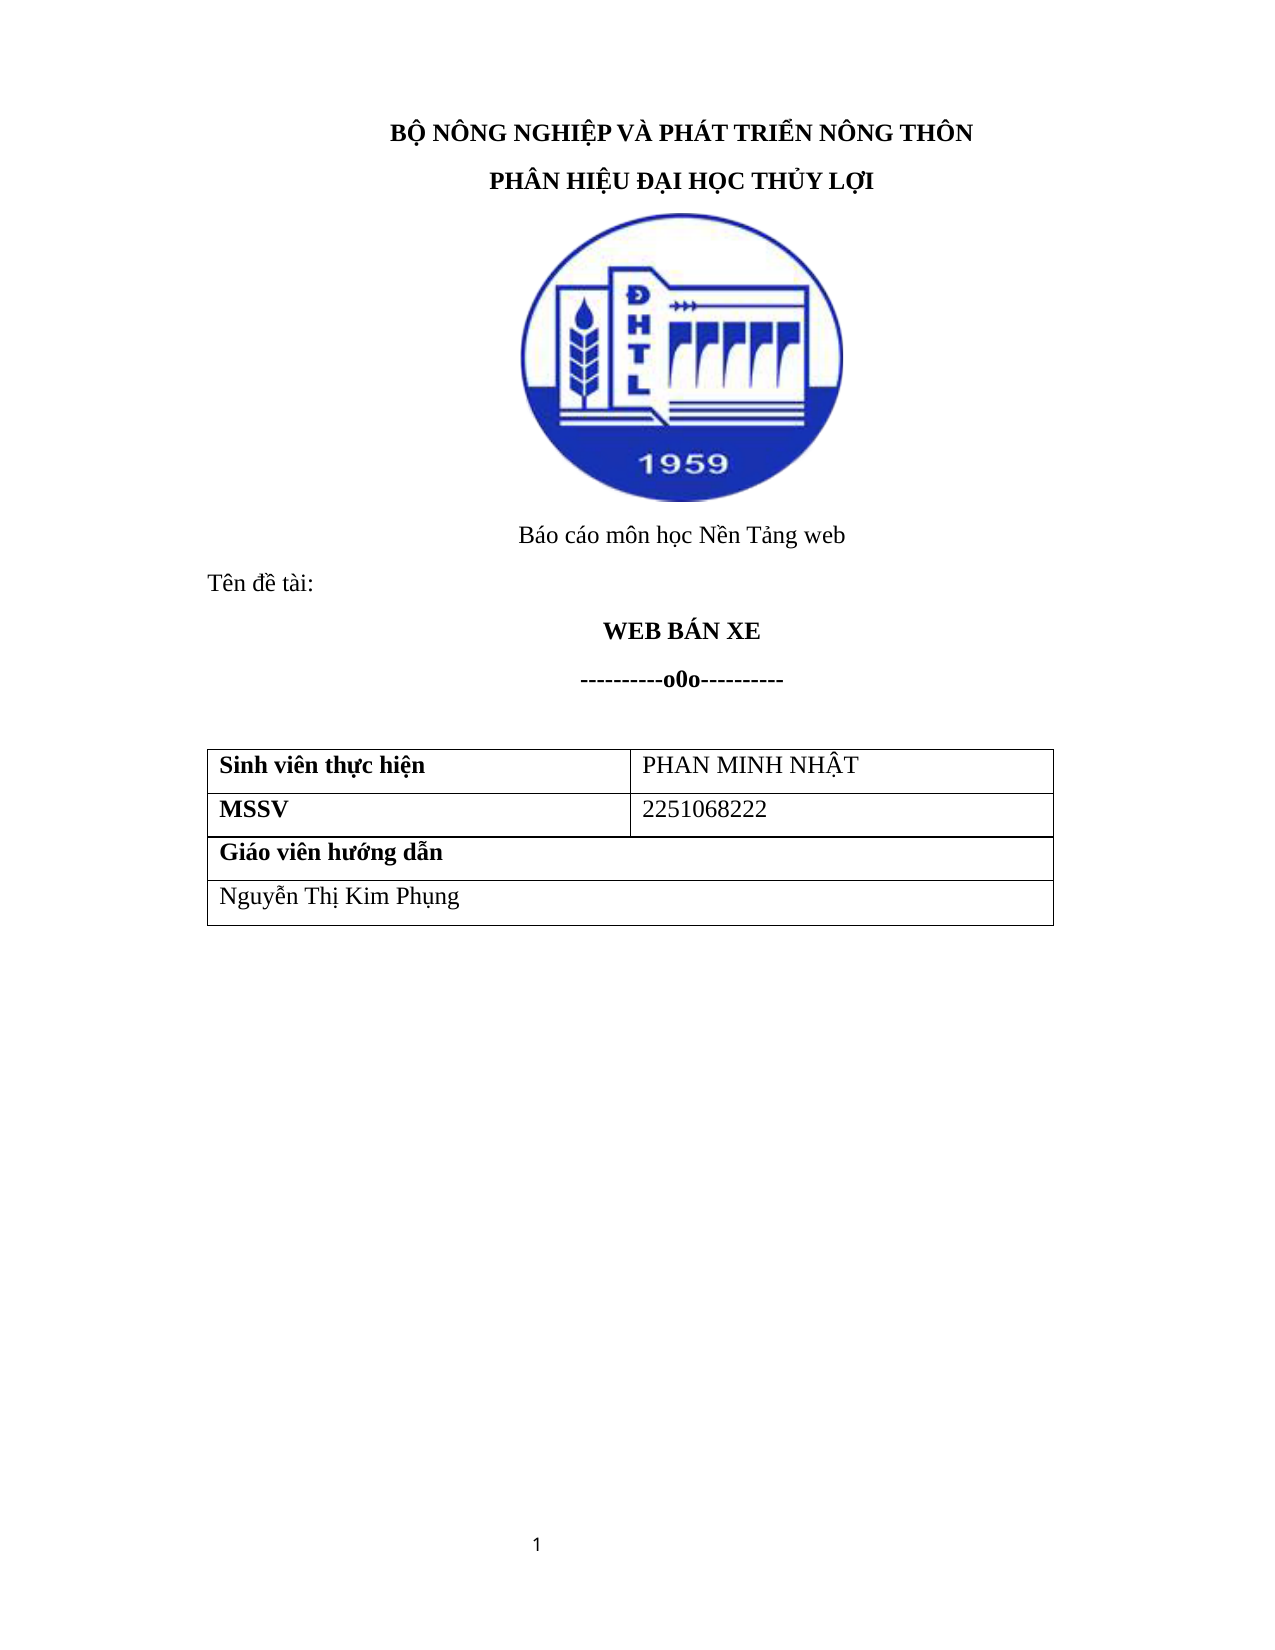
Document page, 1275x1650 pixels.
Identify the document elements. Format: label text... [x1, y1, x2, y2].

text Tên đề tài: [207, 568, 1156, 597]
text BỘ NÔNG NGHIỆP VÀ PHÁT TRIỂN NÔNG THÔN [207, 118, 1156, 147]
picture [520, 213, 844, 502]
table_header Sinh viên thực hiện [208, 750, 630, 793]
text WEB BÁN XE [207, 616, 1156, 645]
table_cell MSSV [208, 794, 630, 836]
text Báo cáo môn học Nền Tảng web [207, 521, 1156, 549]
table_header PHAN MINH NHẬT [631, 750, 1053, 793]
text PHÂN HIỆU ĐẠI HỌC THỦY LỢI [207, 166, 1156, 195]
text ----------o0o---------- [207, 664, 1156, 692]
table_cell Giáo viên hướng dẫn [208, 838, 1053, 880]
table_cell Nguyễn Thị Kim Phụng [208, 881, 1053, 924]
table_cell 2251068222 [631, 794, 1053, 836]
